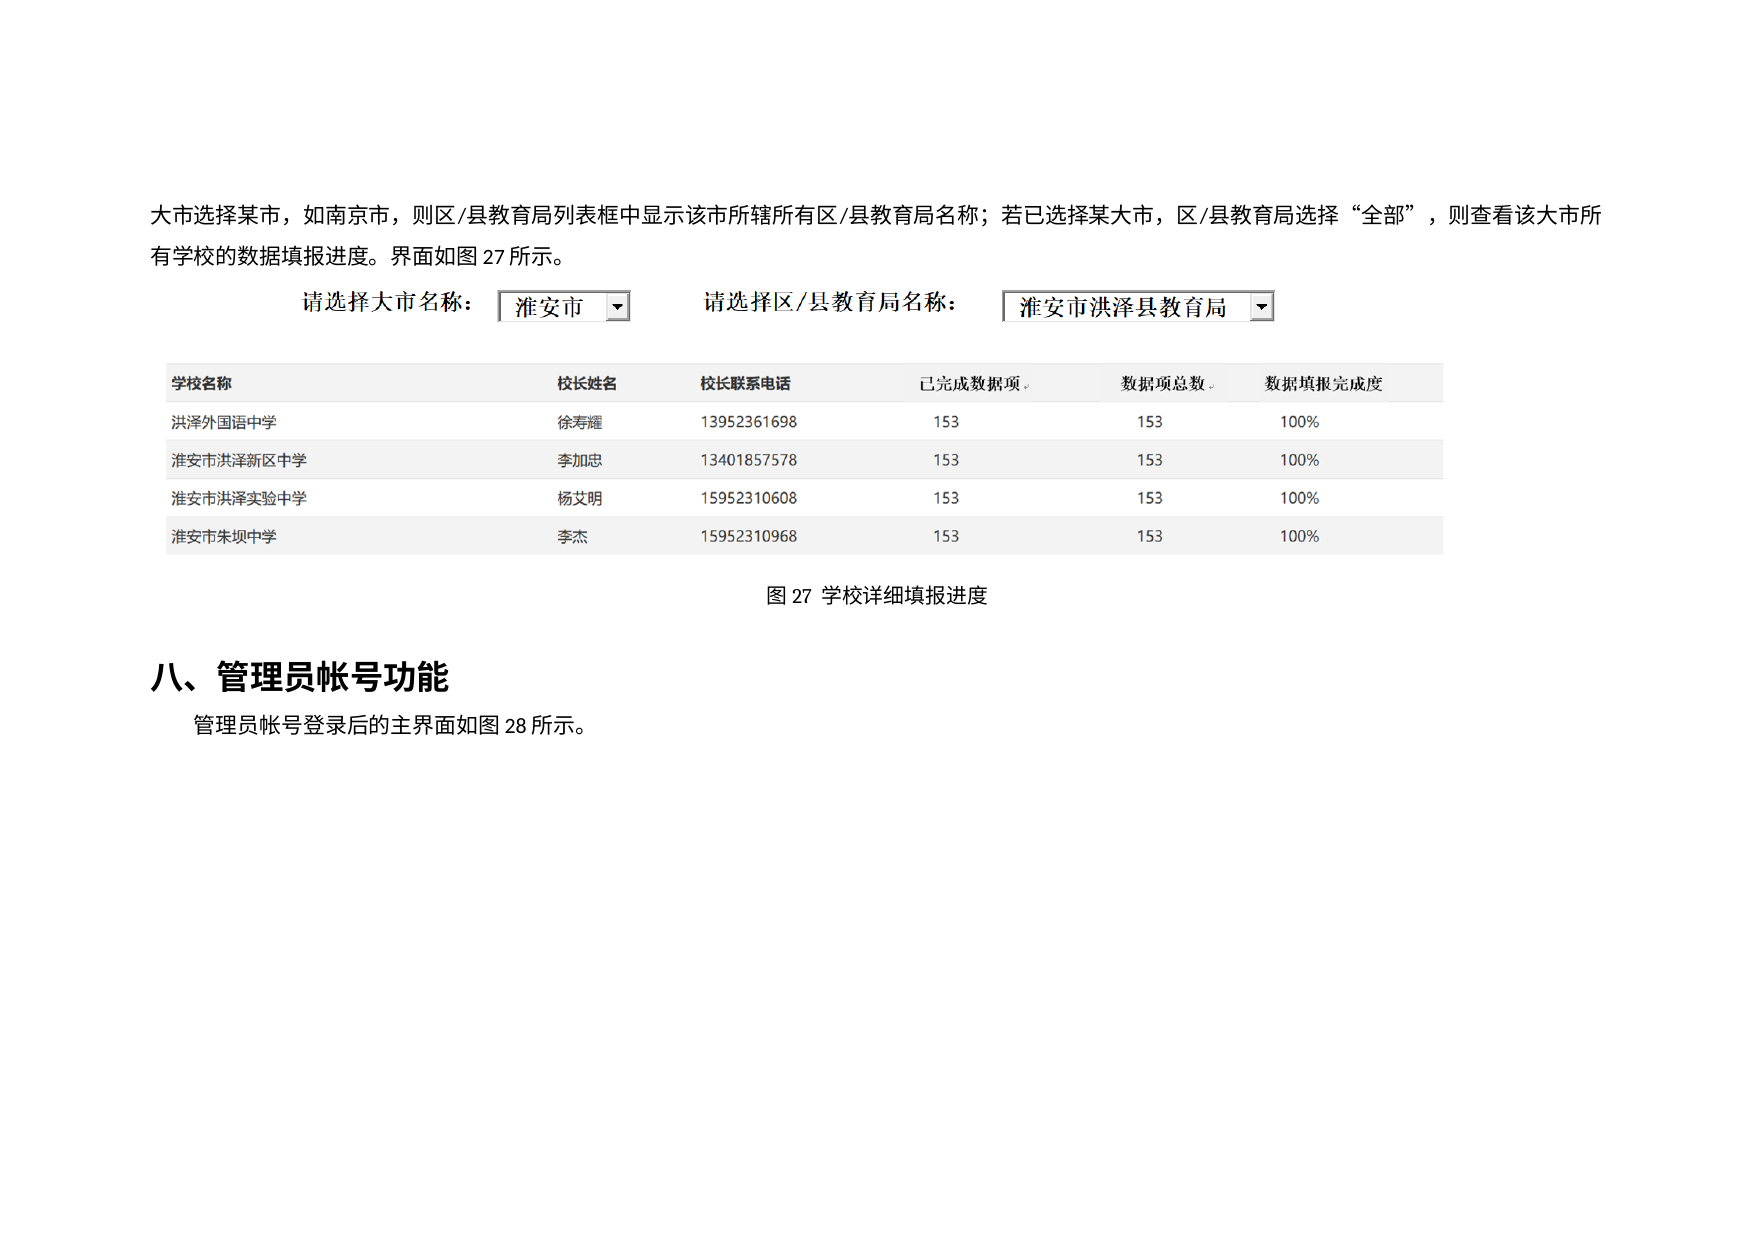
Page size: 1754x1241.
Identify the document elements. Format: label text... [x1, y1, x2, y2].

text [150, 198, 1604, 271]
text 八、管理员帐号功能 [150, 643, 1604, 708]
picture [150, 278, 1454, 563]
text 管理员帐号登录后的主界面如图28所示。 [150, 708, 1604, 740]
text 图 27 学校详细填报进度 [150, 578, 1604, 610]
